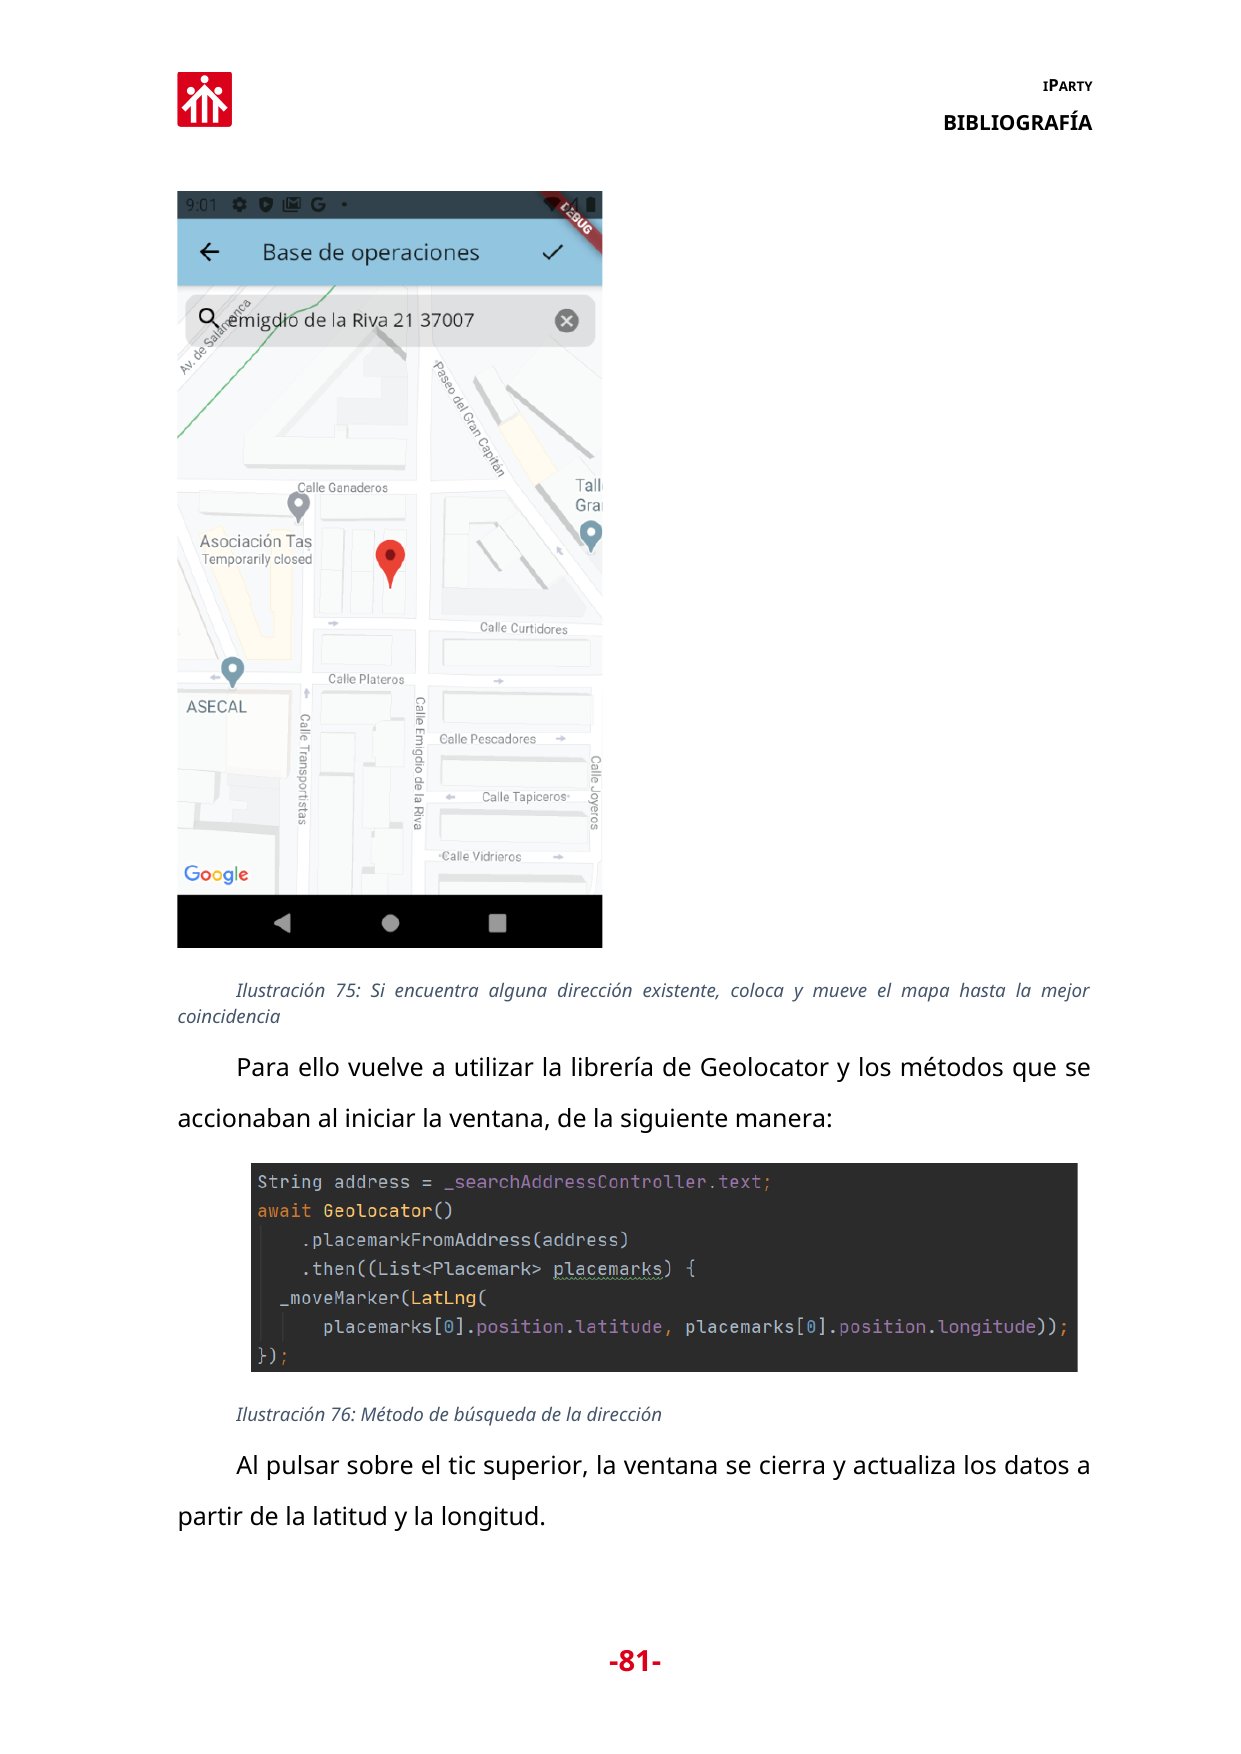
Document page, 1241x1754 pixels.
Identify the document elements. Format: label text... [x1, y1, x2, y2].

text Ilustración 76: Método de búsqueda de la dirección [177, 1401, 1092, 1427]
picture [177, 72, 232, 127]
picture [251, 1163, 1078, 1372]
picture [177, 191, 603, 948]
text Para ello vuelve a utilizar la librería de Geolocator y los métodos que se accionaban al iniciar la ventana, de la siguiente manera: [177, 1049, 1092, 1134]
text Al pulsar sobre el tic superior, la ventana se cierra y actualiza los datos a partir de la latitud y la longitud. [177, 1447, 1092, 1532]
text Ilustración 75: Si encuentra alguna dirección existente, coloca y mueve el mapa hasta la mejor coincidencia [177, 977, 1092, 1028]
